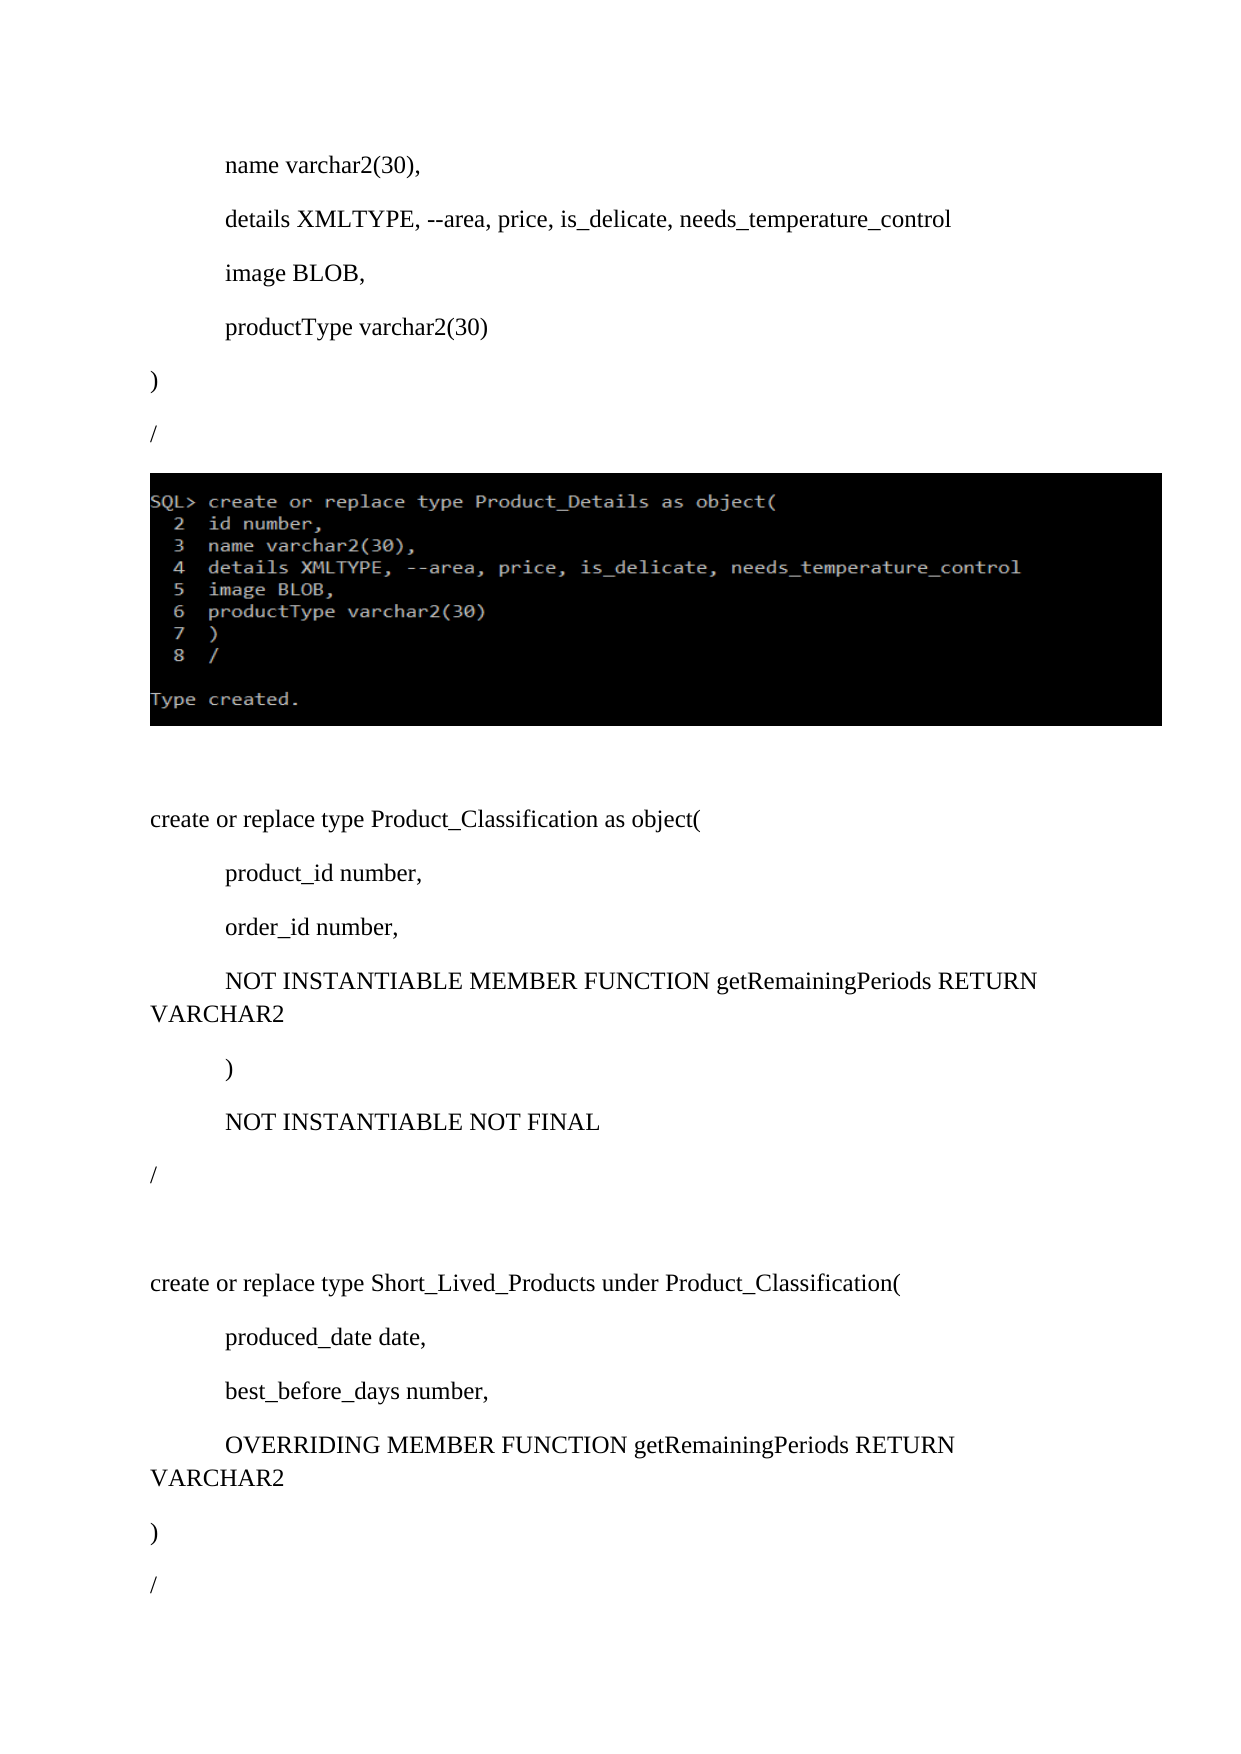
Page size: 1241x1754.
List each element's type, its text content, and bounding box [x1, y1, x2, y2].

text product_id number, [150, 858, 1090, 887]
text create or replace type Product_Classification as object( [150, 804, 1090, 833]
text / [150, 1571, 1090, 1599]
text best_before_days number, [150, 1376, 1090, 1405]
text productType varchar2(30) [150, 312, 1090, 340]
text NOT INSTANTIABLE NOT FINAL [150, 1107, 1090, 1136]
text details XMLTYPE, --area, price, is_delicate, needs_temperature_control [150, 204, 1090, 233]
text NOT INSTANTIABLE MEMBER FUNCTION getRemainingPeriods RETURN VARCHAR2 [150, 966, 1090, 1028]
text name varchar2(30), [150, 150, 1090, 179]
text ) [150, 1517, 1090, 1546]
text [150, 1430, 1090, 1492]
text order_id number, [150, 912, 1090, 941]
text / [150, 419, 1090, 448]
picture [150, 473, 1162, 726]
text create or replace type Short_Lived_Products under Product_Classification( [150, 1268, 1090, 1297]
text ) [150, 1053, 1090, 1082]
text / [150, 1161, 1090, 1189]
text ) [150, 365, 1090, 394]
text produced_date date, [150, 1322, 1090, 1351]
text image BLOB, [150, 258, 1090, 286]
